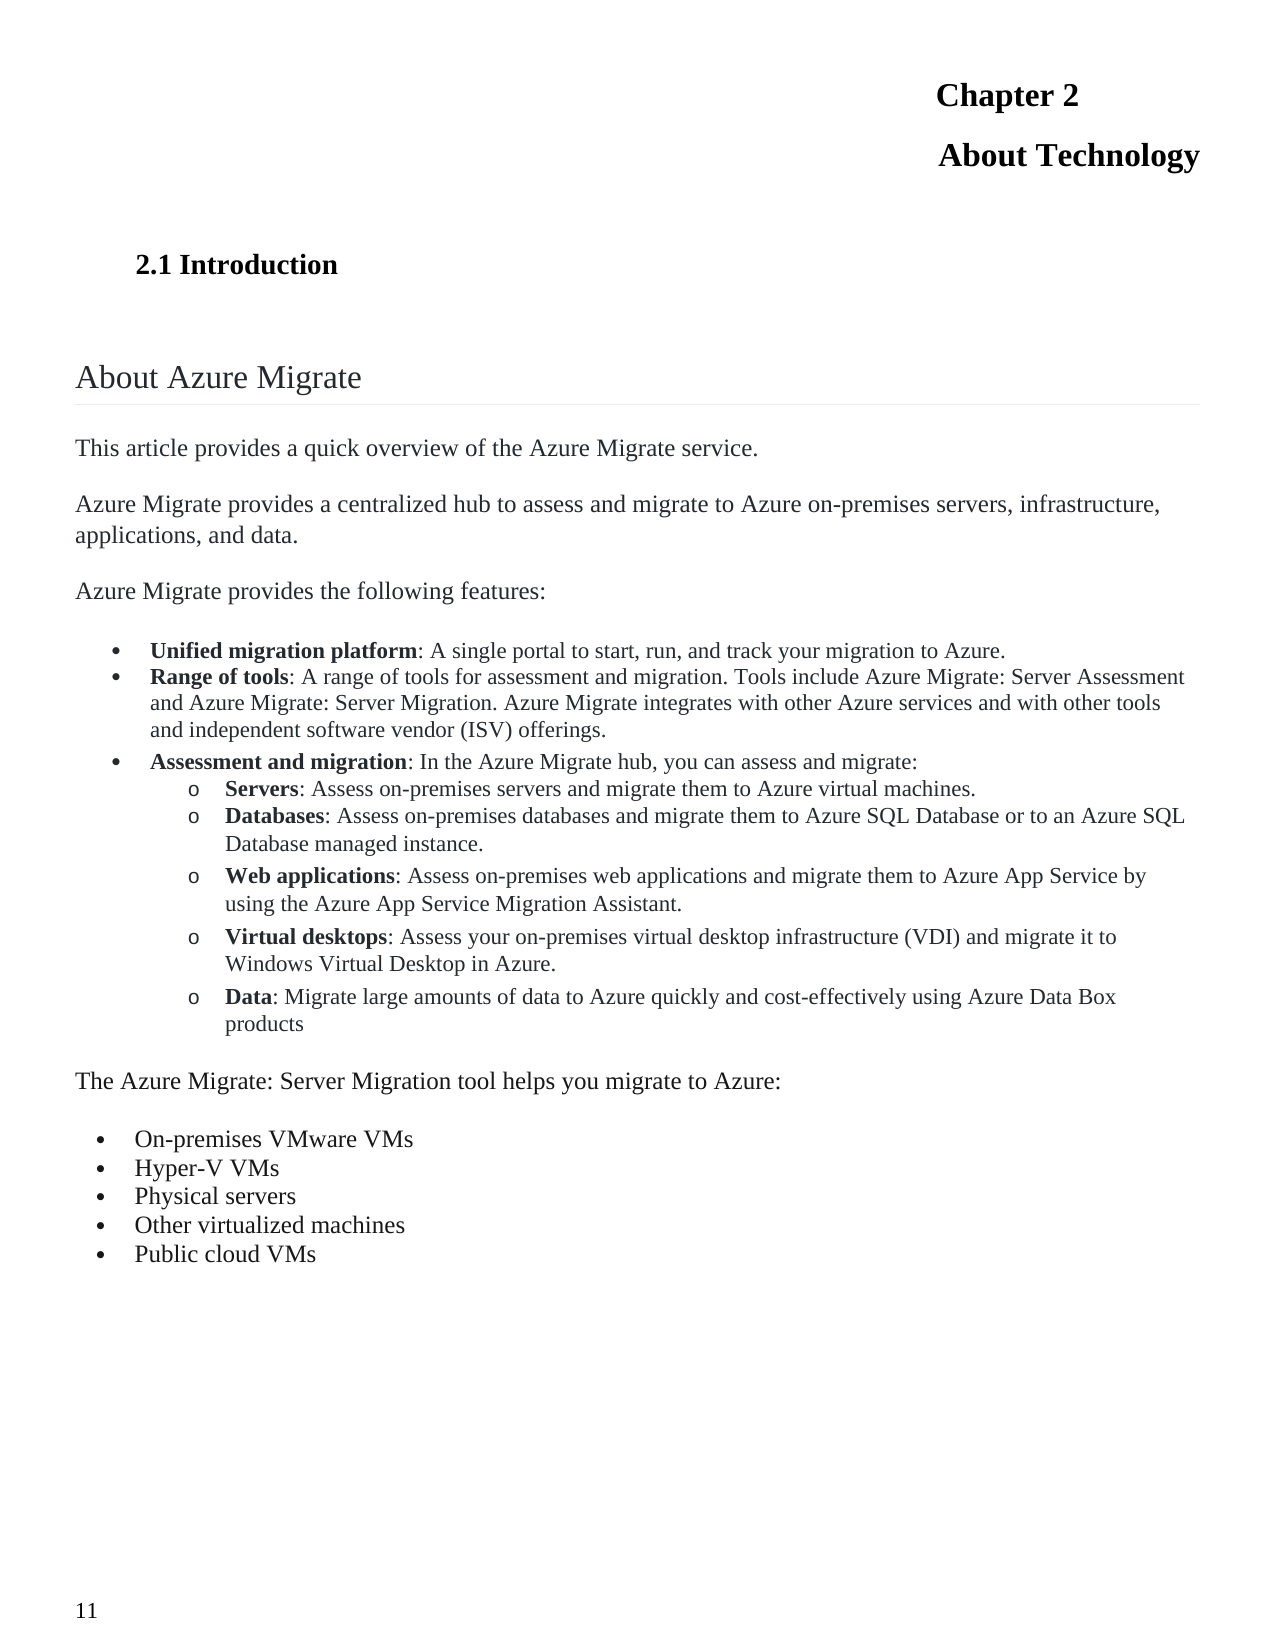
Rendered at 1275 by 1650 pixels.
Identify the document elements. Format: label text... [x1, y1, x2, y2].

subtitle About Azure Migrate [75, 357, 1200, 404]
list Web applications: Assess on-premises web applications and migrate them to Azure App Service by using the Azure App Service Migration Assistant. [187, 862, 1200, 916]
text Chapter 2 [902, 75, 1200, 113]
list Servers: Assess on-premises servers and migrate them to Azure virtual machines. [187, 775, 1200, 802]
list Data: Migrate large amounts of data to Azure quickly and cost-effectively using Azure Data Box products [187, 983, 1200, 1037]
text This article provides a quick overview of the Azure Migrate service. [75, 433, 1200, 462]
list Virtual desktops: Assess your on-premises virtual desktop infrastructure (VDI) and migrate it to Windows Virtual Desktop in Azure. [187, 923, 1200, 977]
list Assessment and migration: In the Azure Migrate hub, you can assess and migrate: [112, 748, 1200, 775]
text The Azure Migrate: Server Migration tool helps you migrate to Azure: [75, 1066, 1200, 1095]
list Hyper-V VMs [97, 1153, 1200, 1181]
text Azure Migrate provides the following features: [75, 576, 1200, 605]
text About Technology [75, 135, 1200, 173]
list Physical servers [97, 1181, 1200, 1210]
list Range of tools: A range of tools for assessment and migration. Tools include Azure Migrate: Server Assessment and Azure Migrate: Server Migration. Azure Migrate integrates with other Azure services and with other tools and independent software vendor (ISV) offerings. [112, 663, 1200, 742]
text Azure Migrate provides a centralized hub to assess and migrate to Azure on-premises servers, infrastructure, applications, and data. [75, 489, 1200, 549]
list Unified migration platform: A single portal to start, run, and track your migration to Azure. [112, 637, 1200, 663]
list Databases: Assess on-premises databases and migrate them to Azure SQL Database or to an Azure SQL Database managed instance. [187, 802, 1200, 856]
list Public cloud VMs [97, 1239, 1200, 1268]
list Other virtualized machines [97, 1210, 1200, 1239]
text 2.1 Introduction [135, 247, 1200, 281]
list On-premises VMware VMs [97, 1124, 1200, 1153]
